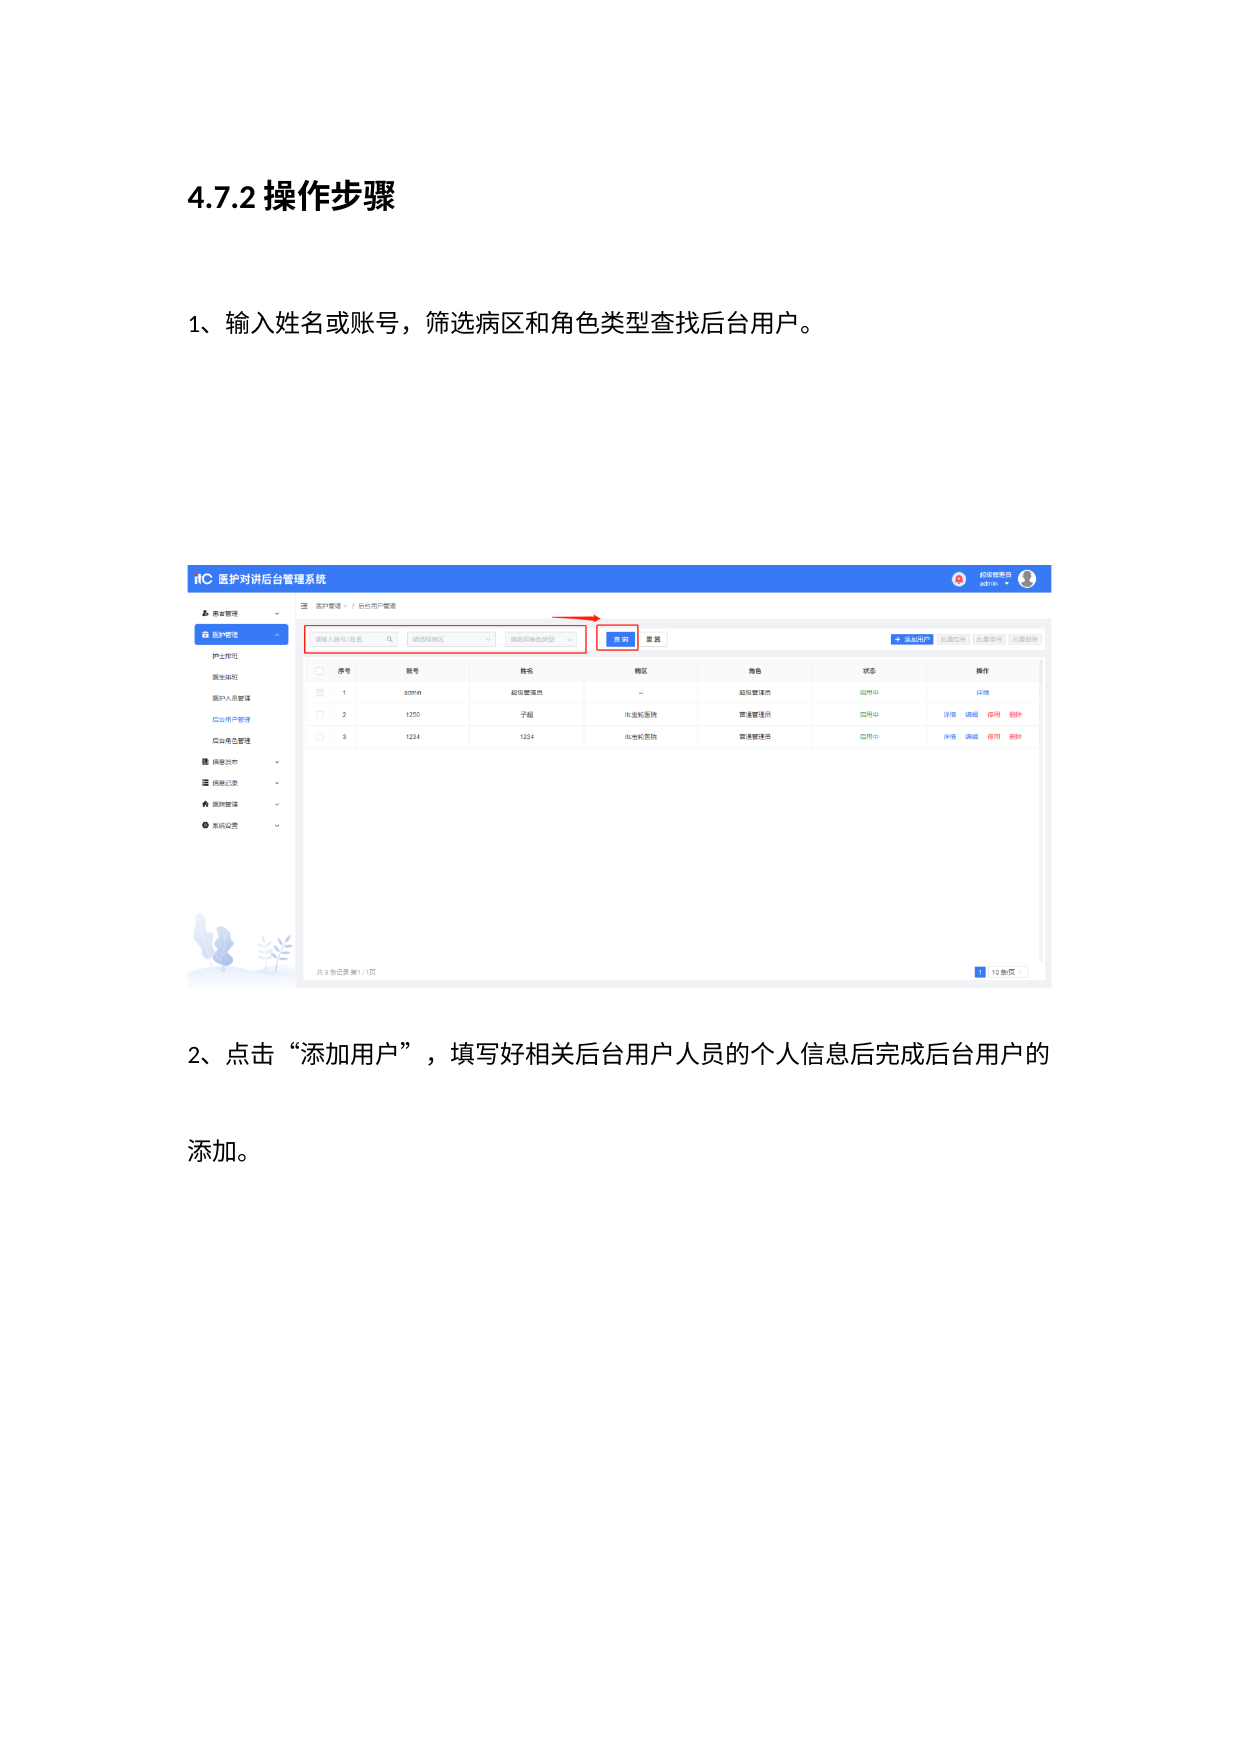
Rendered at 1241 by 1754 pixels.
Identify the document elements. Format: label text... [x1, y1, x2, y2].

subtitle 4.7.2 操作步骤 [187, 162, 1053, 227]
picture [187, 565, 1052, 988]
